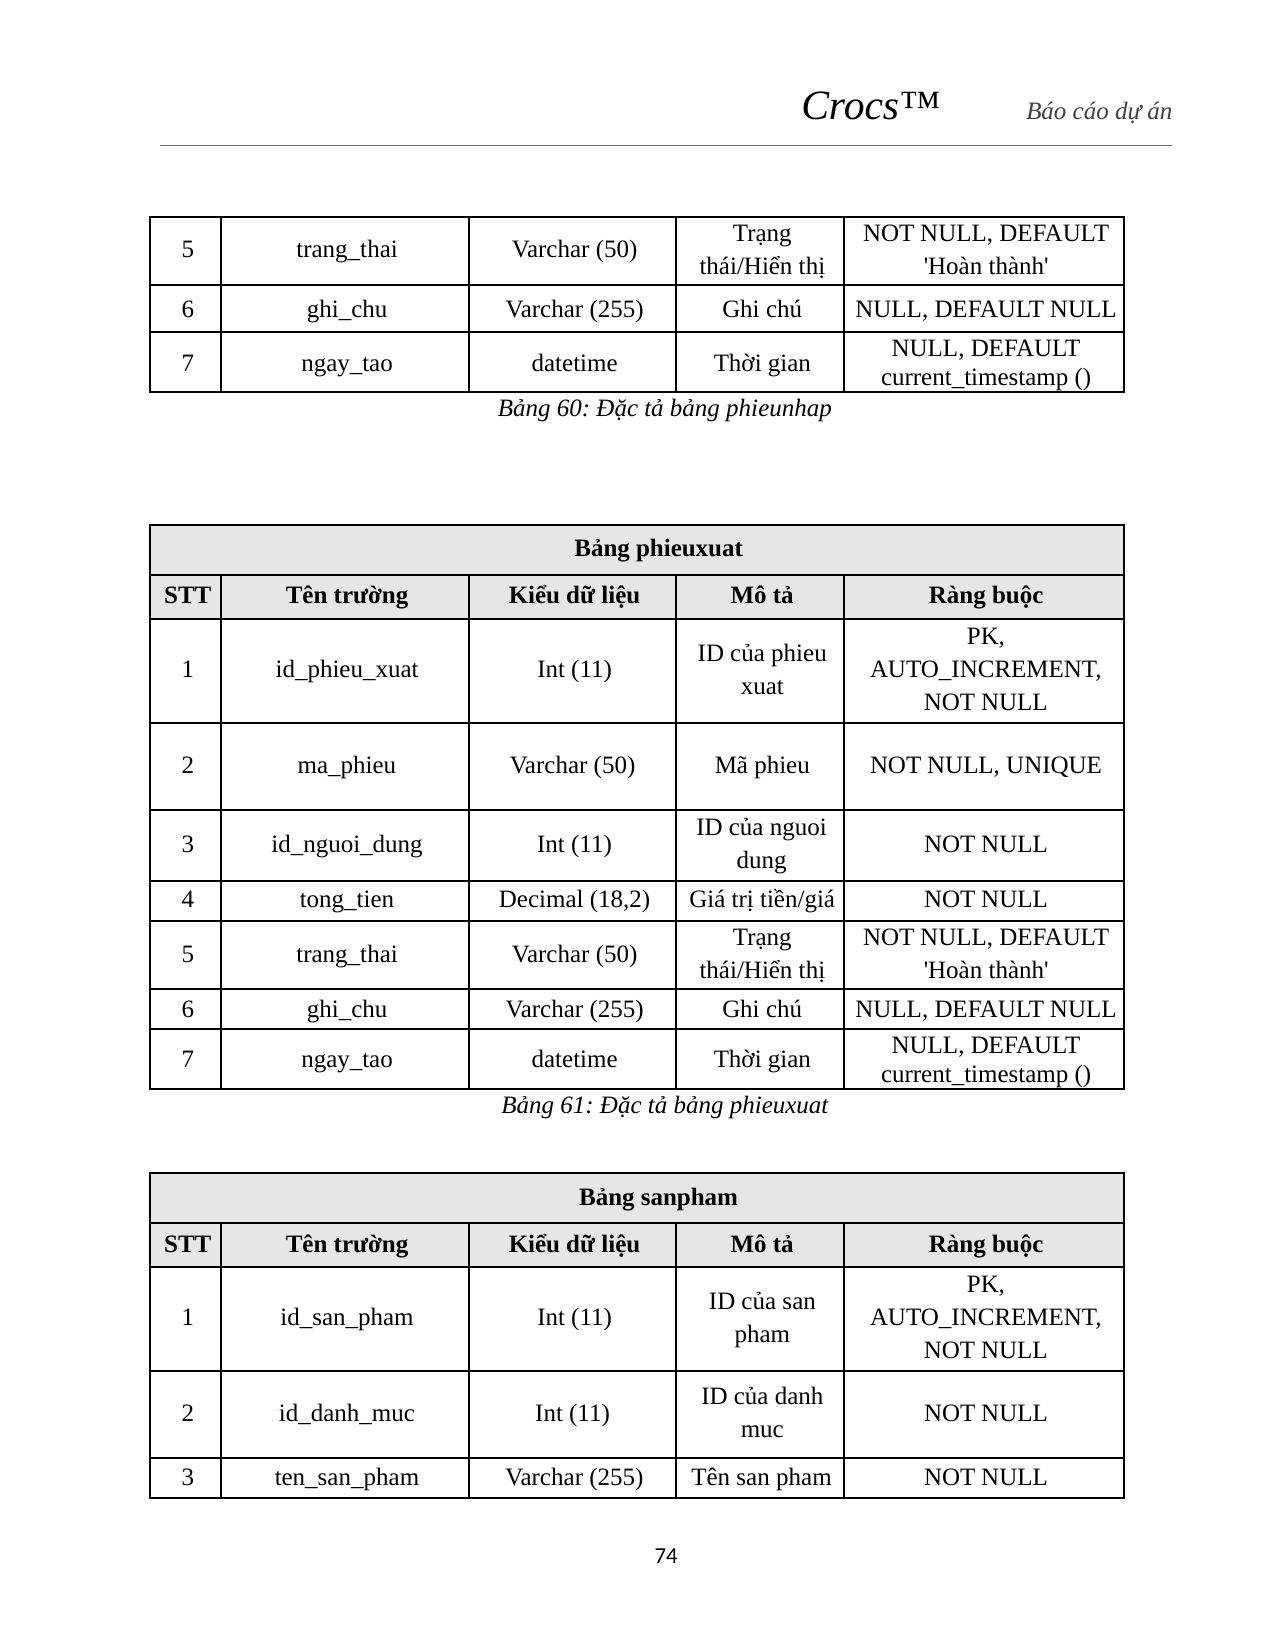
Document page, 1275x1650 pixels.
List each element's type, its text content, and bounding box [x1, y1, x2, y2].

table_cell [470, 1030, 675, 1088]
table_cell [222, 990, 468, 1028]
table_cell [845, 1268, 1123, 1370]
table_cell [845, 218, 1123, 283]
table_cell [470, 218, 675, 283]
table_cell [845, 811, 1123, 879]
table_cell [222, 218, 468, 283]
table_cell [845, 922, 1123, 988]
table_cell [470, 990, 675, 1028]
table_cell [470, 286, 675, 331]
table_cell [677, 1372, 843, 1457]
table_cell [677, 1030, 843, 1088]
subtitle Bảng 60: Đặc tả bảng phieunhap [159, 393, 1172, 422]
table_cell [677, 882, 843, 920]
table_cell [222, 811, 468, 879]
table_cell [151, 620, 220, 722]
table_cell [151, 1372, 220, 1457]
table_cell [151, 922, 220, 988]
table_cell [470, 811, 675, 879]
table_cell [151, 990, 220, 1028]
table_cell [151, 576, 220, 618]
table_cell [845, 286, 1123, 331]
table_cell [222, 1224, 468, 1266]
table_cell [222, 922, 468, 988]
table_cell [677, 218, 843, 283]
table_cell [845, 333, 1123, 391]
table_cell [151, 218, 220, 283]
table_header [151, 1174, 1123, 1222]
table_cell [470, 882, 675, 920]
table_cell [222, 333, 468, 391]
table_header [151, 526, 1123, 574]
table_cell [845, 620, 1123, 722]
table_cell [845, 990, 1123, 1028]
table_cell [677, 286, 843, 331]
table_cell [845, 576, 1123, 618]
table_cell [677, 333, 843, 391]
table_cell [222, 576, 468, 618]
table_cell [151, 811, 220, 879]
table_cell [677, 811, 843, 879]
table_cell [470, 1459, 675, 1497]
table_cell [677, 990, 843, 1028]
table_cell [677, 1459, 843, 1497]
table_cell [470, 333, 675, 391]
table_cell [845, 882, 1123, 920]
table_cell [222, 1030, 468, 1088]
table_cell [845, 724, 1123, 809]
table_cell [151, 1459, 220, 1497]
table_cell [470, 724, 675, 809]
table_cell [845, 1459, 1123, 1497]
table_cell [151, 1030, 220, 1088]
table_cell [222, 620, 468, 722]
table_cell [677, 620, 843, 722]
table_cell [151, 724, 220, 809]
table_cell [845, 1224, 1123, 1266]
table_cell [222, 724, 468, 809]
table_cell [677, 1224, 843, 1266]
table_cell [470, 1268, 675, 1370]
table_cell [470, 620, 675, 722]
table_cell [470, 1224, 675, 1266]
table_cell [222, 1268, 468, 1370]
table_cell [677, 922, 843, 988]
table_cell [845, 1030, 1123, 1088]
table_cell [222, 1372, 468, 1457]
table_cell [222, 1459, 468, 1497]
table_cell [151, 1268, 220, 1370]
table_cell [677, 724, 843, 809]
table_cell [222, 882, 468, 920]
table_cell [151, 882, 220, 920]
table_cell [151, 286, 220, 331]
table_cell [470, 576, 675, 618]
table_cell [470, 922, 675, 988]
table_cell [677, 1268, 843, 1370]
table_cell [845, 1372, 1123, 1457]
subtitle Bảng 61: Đặc tả bảng phieuxuat [159, 1090, 1172, 1118]
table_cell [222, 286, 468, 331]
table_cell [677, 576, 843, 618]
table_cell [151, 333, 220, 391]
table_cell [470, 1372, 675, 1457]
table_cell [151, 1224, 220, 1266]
